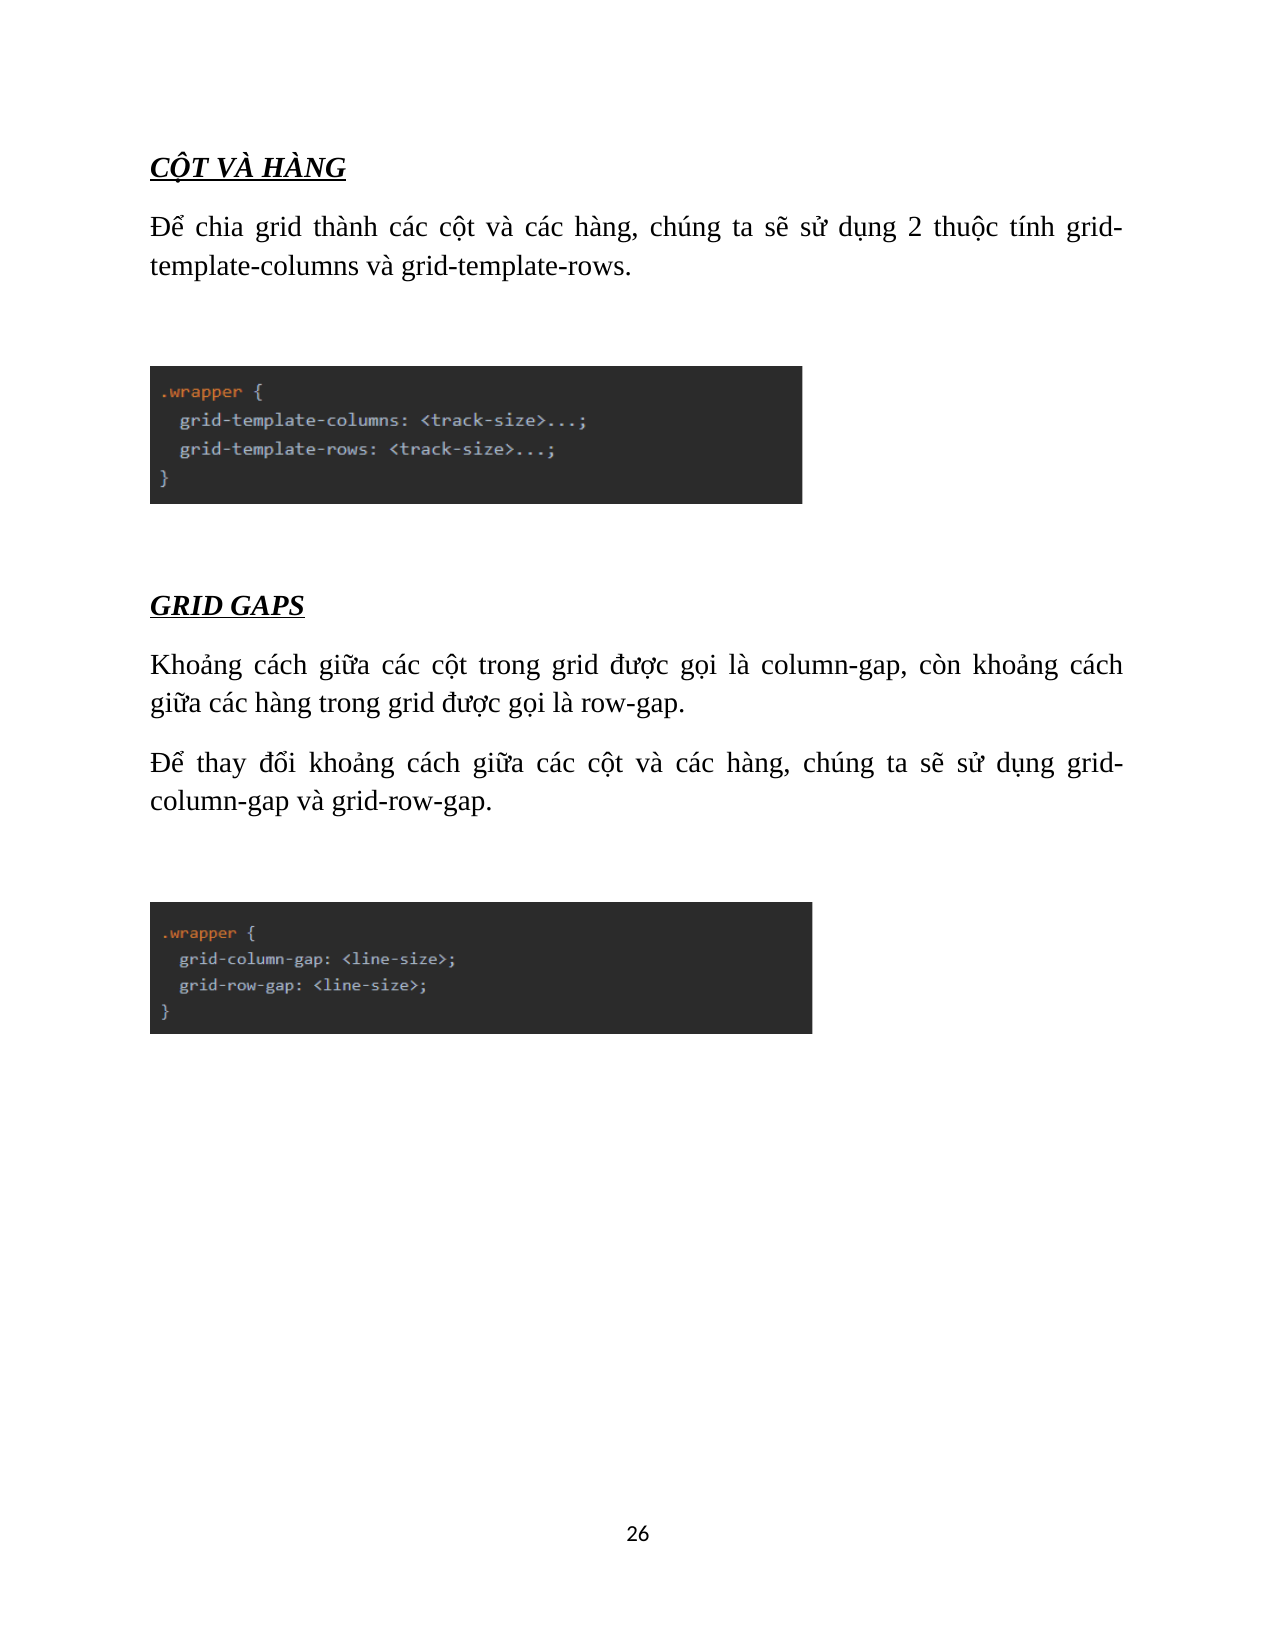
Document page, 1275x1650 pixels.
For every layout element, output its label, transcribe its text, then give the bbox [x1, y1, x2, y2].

text GRID GAPS [150, 588, 1125, 621]
text Khoảng cách giữa các cột trong grid được gọi là column-gap, còn khoảng cách giữa các hàng trong grid được gọi là row-gap. [150, 647, 1125, 719]
text Để chia grid thành các cột và các hàng, chúng ta sẽ sử dụng 2 thuộc tính grid-template-columns và grid-template-rows. [150, 209, 1125, 281]
picture [150, 366, 803, 504]
picture [150, 902, 813, 1034]
text CỘT VÀ HÀNG [150, 150, 1125, 183]
text Để thay đổi khoảng cách giữa các cột và các hàng, chúng ta sẽ sử dụng grid-column-gap và grid-row-gap. [150, 745, 1125, 817]
